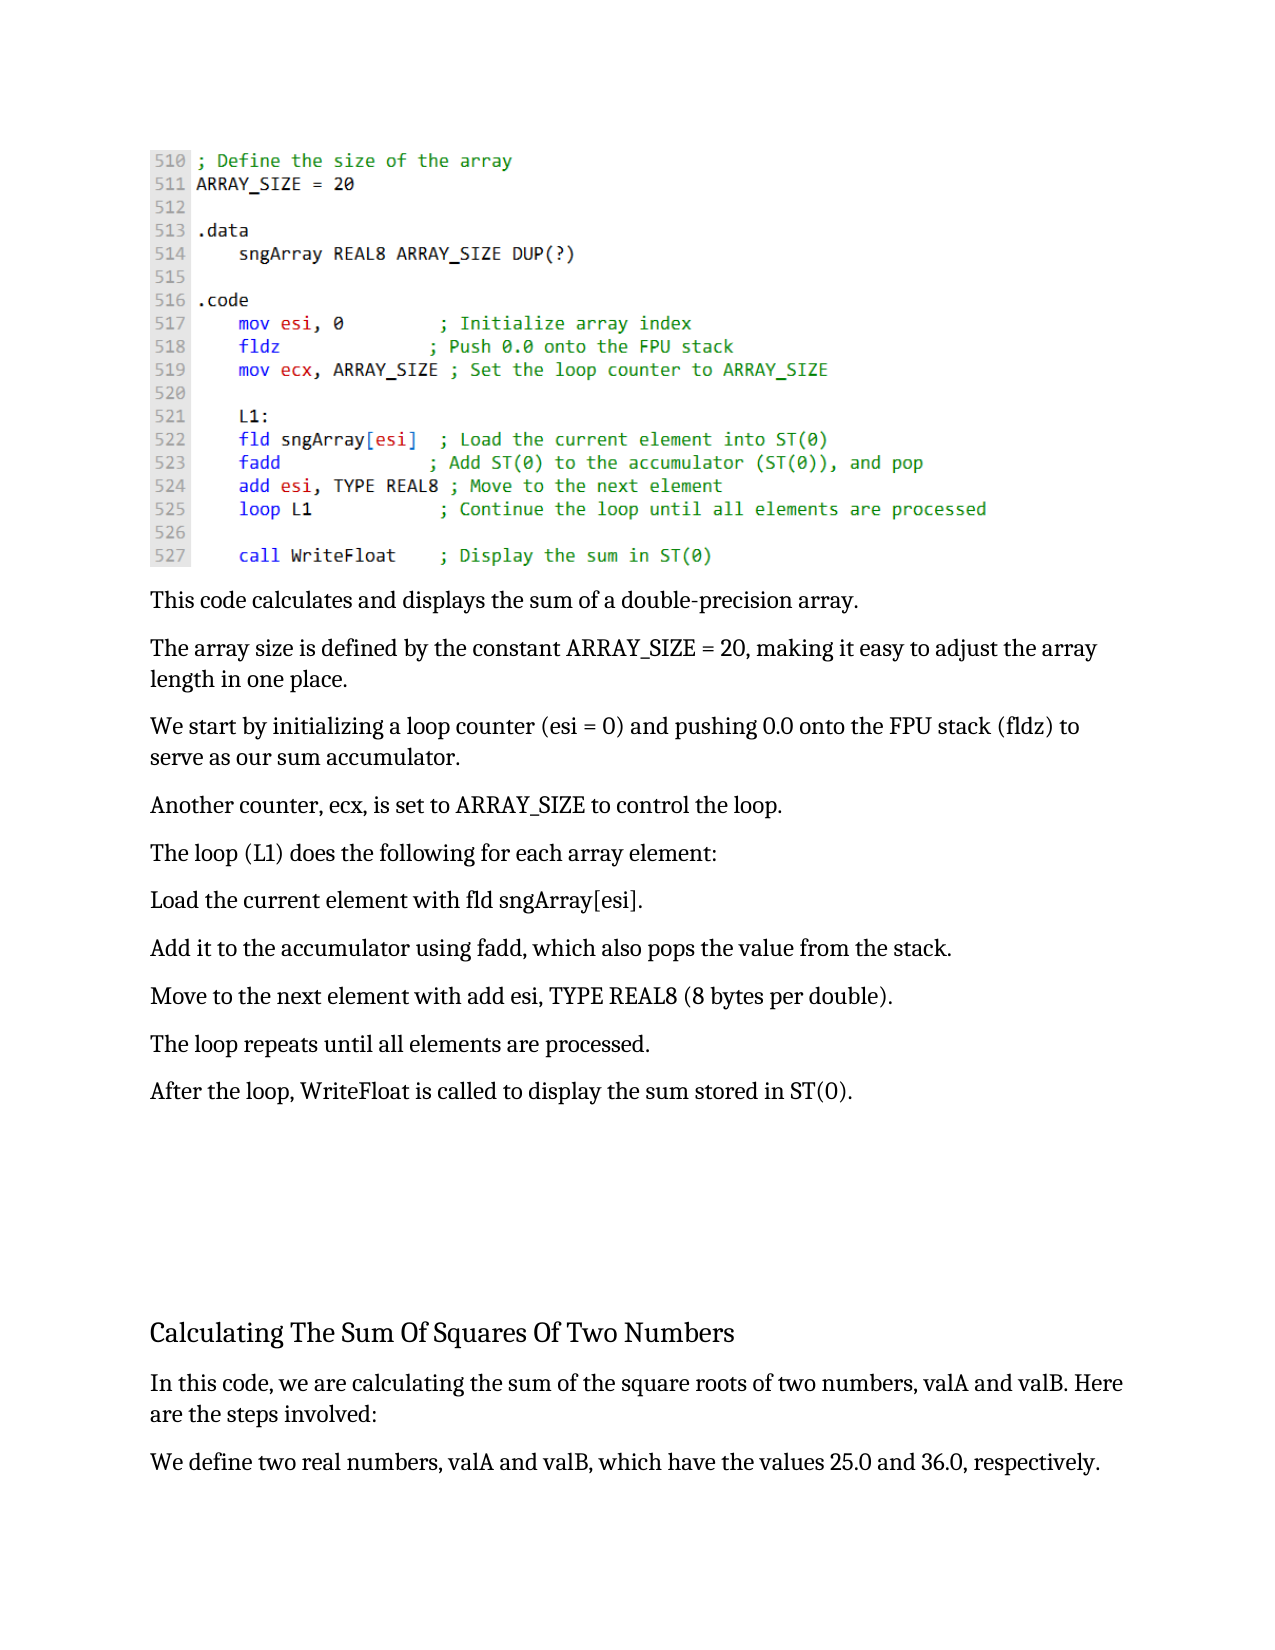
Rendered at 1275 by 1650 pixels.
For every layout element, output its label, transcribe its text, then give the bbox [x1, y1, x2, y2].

text We start by initializing a loop counter (esi = 0) and pushing 0.0 onto the FPU stack (fldz) to serve as our sum accumulator. [150, 712, 1125, 772]
text The loop repeats until all elements are processed. [150, 1029, 1125, 1058]
text We define two real numbers, valA and valB, which have the values 25.0 and 36.0, respectively. [150, 1447, 1125, 1476]
text In this code, we are calculating the sum of the square roots of two numbers, valA and valB. Here are the steps involved: [150, 1369, 1125, 1428]
text Calculating The Sum Of Squares Of Two Numbers [150, 1316, 1125, 1349]
text Add it to the accumulator using fadd, which also pops the value from the stack. [150, 934, 1125, 963]
text The loop (L1) does the following for each array element: [150, 839, 1125, 867]
text Another counter, ecx, is set to ARRAY_SIZE to control the loop. [150, 791, 1125, 820]
text Move to the next element with add esi, TYPE REAL8 (8 bytes per double). [150, 982, 1125, 1011]
text After the loop, WriteFloat is called to display the sum stored in ST(0). [150, 1077, 1125, 1106]
text This code calculates and displays the sum of a double-precision array. [150, 586, 1125, 614]
picture [150, 150, 993, 567]
text The array size is defined by the constant ARRAY_SIZE = 20, making it easy to adjust the array length in one place. [150, 633, 1125, 693]
text Load the current element with fld sngArray[esi]. [150, 886, 1125, 915]
